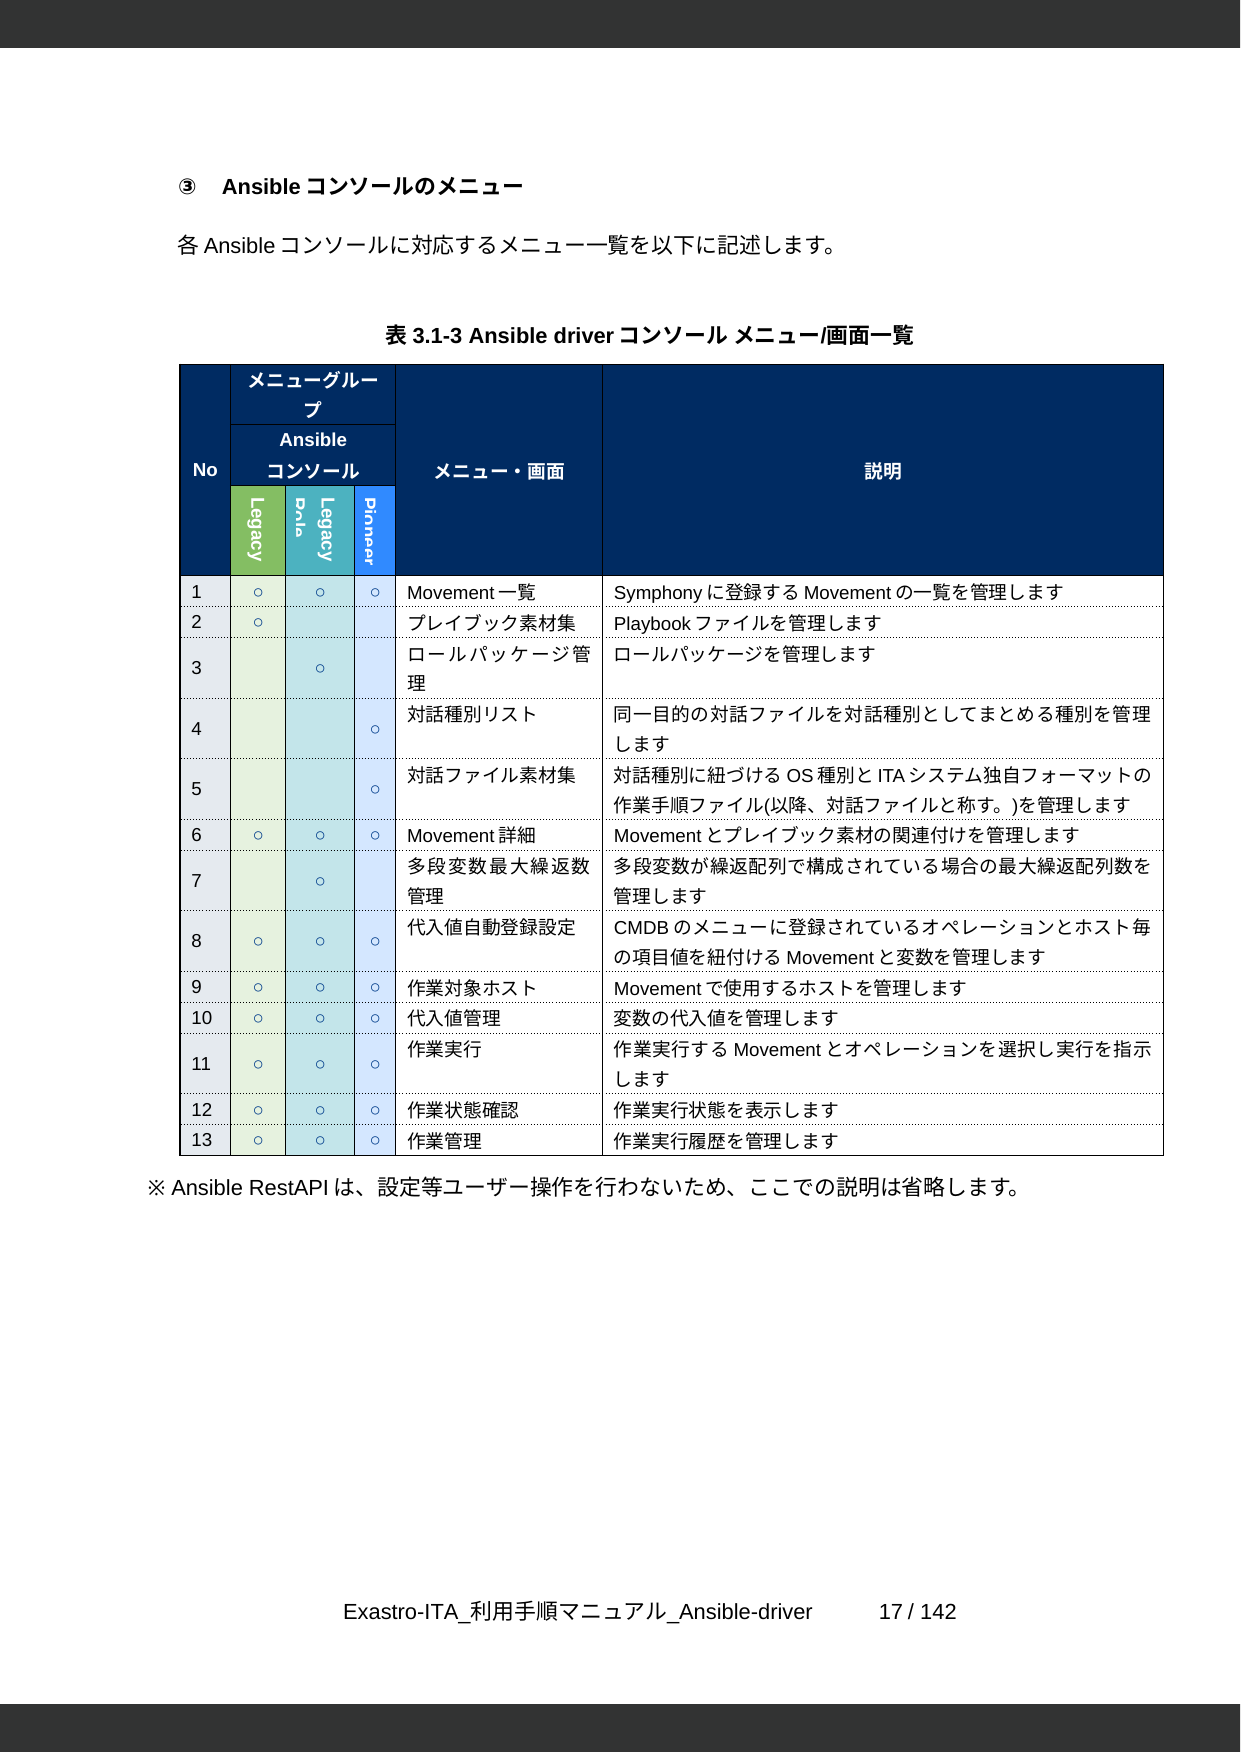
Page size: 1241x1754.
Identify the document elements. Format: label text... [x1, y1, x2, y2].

table_header メニュー・画面 [396, 365, 602, 575]
table_cell ○ [286, 1002, 354, 1033]
table_cell ○ [286, 576, 354, 606]
table_cell Symphonyに登録するMovementの一覧を管理します [603, 576, 1163, 606]
table_cell ○ [355, 698, 395, 758]
table_cell 対話種別に紐づけるOS種別とITAシステム独自フォーマットの作業手順ファイル(以降、対話ファイルと称す。)を管理します [603, 758, 1163, 819]
table_cell ○ [355, 576, 395, 606]
text ※ Ansible RestAPIは、設定等ユーザー操作を行わないため、ここでの説明は省略します。 [148, 1156, 1152, 1216]
table_cell 作業実行状態を表示します [603, 1093, 1163, 1124]
table_cell ○ [355, 1093, 395, 1124]
table_cell Legacy Role [286, 486, 354, 575]
table_cell Movement詳細 [396, 819, 602, 850]
table_header 説明 [603, 365, 1163, 575]
picture [0, 1704, 1241, 1752]
table_cell ○ [286, 819, 354, 850]
text 表 3.1-3 Ansible driverコンソール メニュー/画面一覧 [148, 304, 1152, 363]
table_cell Ansible コンソール [231, 425, 395, 485]
table_cell [355, 637, 395, 698]
table_cell [355, 850, 395, 910]
table_cell [286, 606, 354, 637]
table_cell ○ [355, 971, 395, 1002]
table_cell ○ [355, 1124, 395, 1155]
table_cell 対話ファイル素材集 [396, 758, 602, 819]
table_cell ○ [286, 637, 354, 698]
table_cell 対話種別リスト [396, 698, 602, 758]
table_cell ○ [355, 758, 395, 819]
table_cell 作業実行するMovementとオペレーションを選択し実行を指示します [603, 1033, 1163, 1093]
table_cell ○ [231, 971, 285, 1002]
table_cell ○ [286, 850, 354, 910]
table_cell 作業実行履歴を管理します [603, 1124, 1163, 1155]
table_cell ○ [231, 1124, 285, 1155]
table_cell ○ [231, 1002, 285, 1033]
table_cell ○ [231, 1093, 285, 1124]
table_cell ○ [231, 576, 285, 606]
table_cell 同一目的の対話ファイルを対話種別としてまとめる種別を管理します [603, 698, 1163, 758]
table_cell ○ [355, 1002, 395, 1033]
table_cell [355, 606, 395, 637]
table_cell ○ [231, 606, 285, 637]
table_cell [231, 698, 285, 758]
table_cell ○ [286, 1033, 354, 1093]
table_cell ○ [231, 1033, 285, 1093]
table_cell 10 [181, 1002, 230, 1033]
table_cell [231, 637, 285, 698]
table_cell 8 [181, 910, 230, 971]
table_cell Movementで使用するホストを管理します [603, 971, 1163, 1002]
table_cell 5 [181, 758, 230, 819]
table_cell 代入値管理 [396, 1002, 602, 1033]
table_cell ○ [231, 819, 285, 850]
table_cell 2 [181, 606, 230, 637]
table_cell CMDBのメニューに登録されているオぺレーションとホスト毎の項目値を紐付けるMovementと変数を管理します [603, 910, 1163, 971]
table_cell 3 [181, 637, 230, 698]
table_cell 作業管理 [396, 1124, 602, 1155]
table_cell 12 [181, 1093, 230, 1124]
table_cell 6 [181, 819, 230, 850]
table_cell 代入値自動登録設定 [396, 910, 602, 971]
table_cell [286, 758, 354, 819]
text 各Ansibleコンソールに対応するメニュー一覧を以下に記述します。 [177, 214, 1152, 274]
table_cell ○ [355, 910, 395, 971]
table_cell 変数の代入値を管理します [603, 1002, 1163, 1033]
table_cell ロールパッケージを管理します [603, 637, 1163, 698]
table_cell [231, 850, 285, 910]
table_cell [286, 698, 354, 758]
table_cell Movementとプレイブック素材の関連付けを管理します [603, 819, 1163, 850]
table_cell 作業状態確認 [396, 1093, 602, 1124]
table_cell ○ [355, 819, 395, 850]
table_cell 多段変数最大繰返数管理 [396, 850, 602, 910]
table_header No [181, 365, 230, 575]
table_header メニューグループ [231, 365, 395, 424]
table_cell [231, 758, 285, 819]
table_cell 1 [181, 576, 230, 606]
table_cell プレイブック素材集 [396, 606, 602, 637]
table_cell ロールパッケージ管理 [396, 637, 602, 698]
table_cell 7 [181, 850, 230, 910]
table_cell 4 [181, 698, 230, 758]
table_cell 多段変数が繰返配列で構成されている場合の最大繰返配列数を管理します [603, 850, 1163, 910]
table_cell ○ [355, 1033, 395, 1093]
table_cell ○ [286, 910, 354, 971]
table_cell Movement一覧 [396, 576, 602, 606]
table_cell 作業対象ホスト [396, 971, 602, 1002]
table_cell ○ [286, 1124, 354, 1155]
table_cell ○ [286, 1093, 354, 1124]
table_cell Pioneer [355, 486, 395, 575]
table_cell Legacy [231, 486, 285, 575]
table_cell ○ [231, 910, 285, 971]
picture [0, 0, 1241, 48]
table_cell Playbookファイルを管理します [603, 606, 1163, 637]
table_cell 11 [181, 1033, 230, 1093]
text Ansibleコンソールのメニュー [178, 155, 1152, 214]
table_cell 13 [181, 1124, 230, 1155]
table_cell ○ [286, 971, 354, 1002]
table_cell 作業実行 [396, 1033, 602, 1093]
table_cell 9 [181, 971, 230, 1002]
